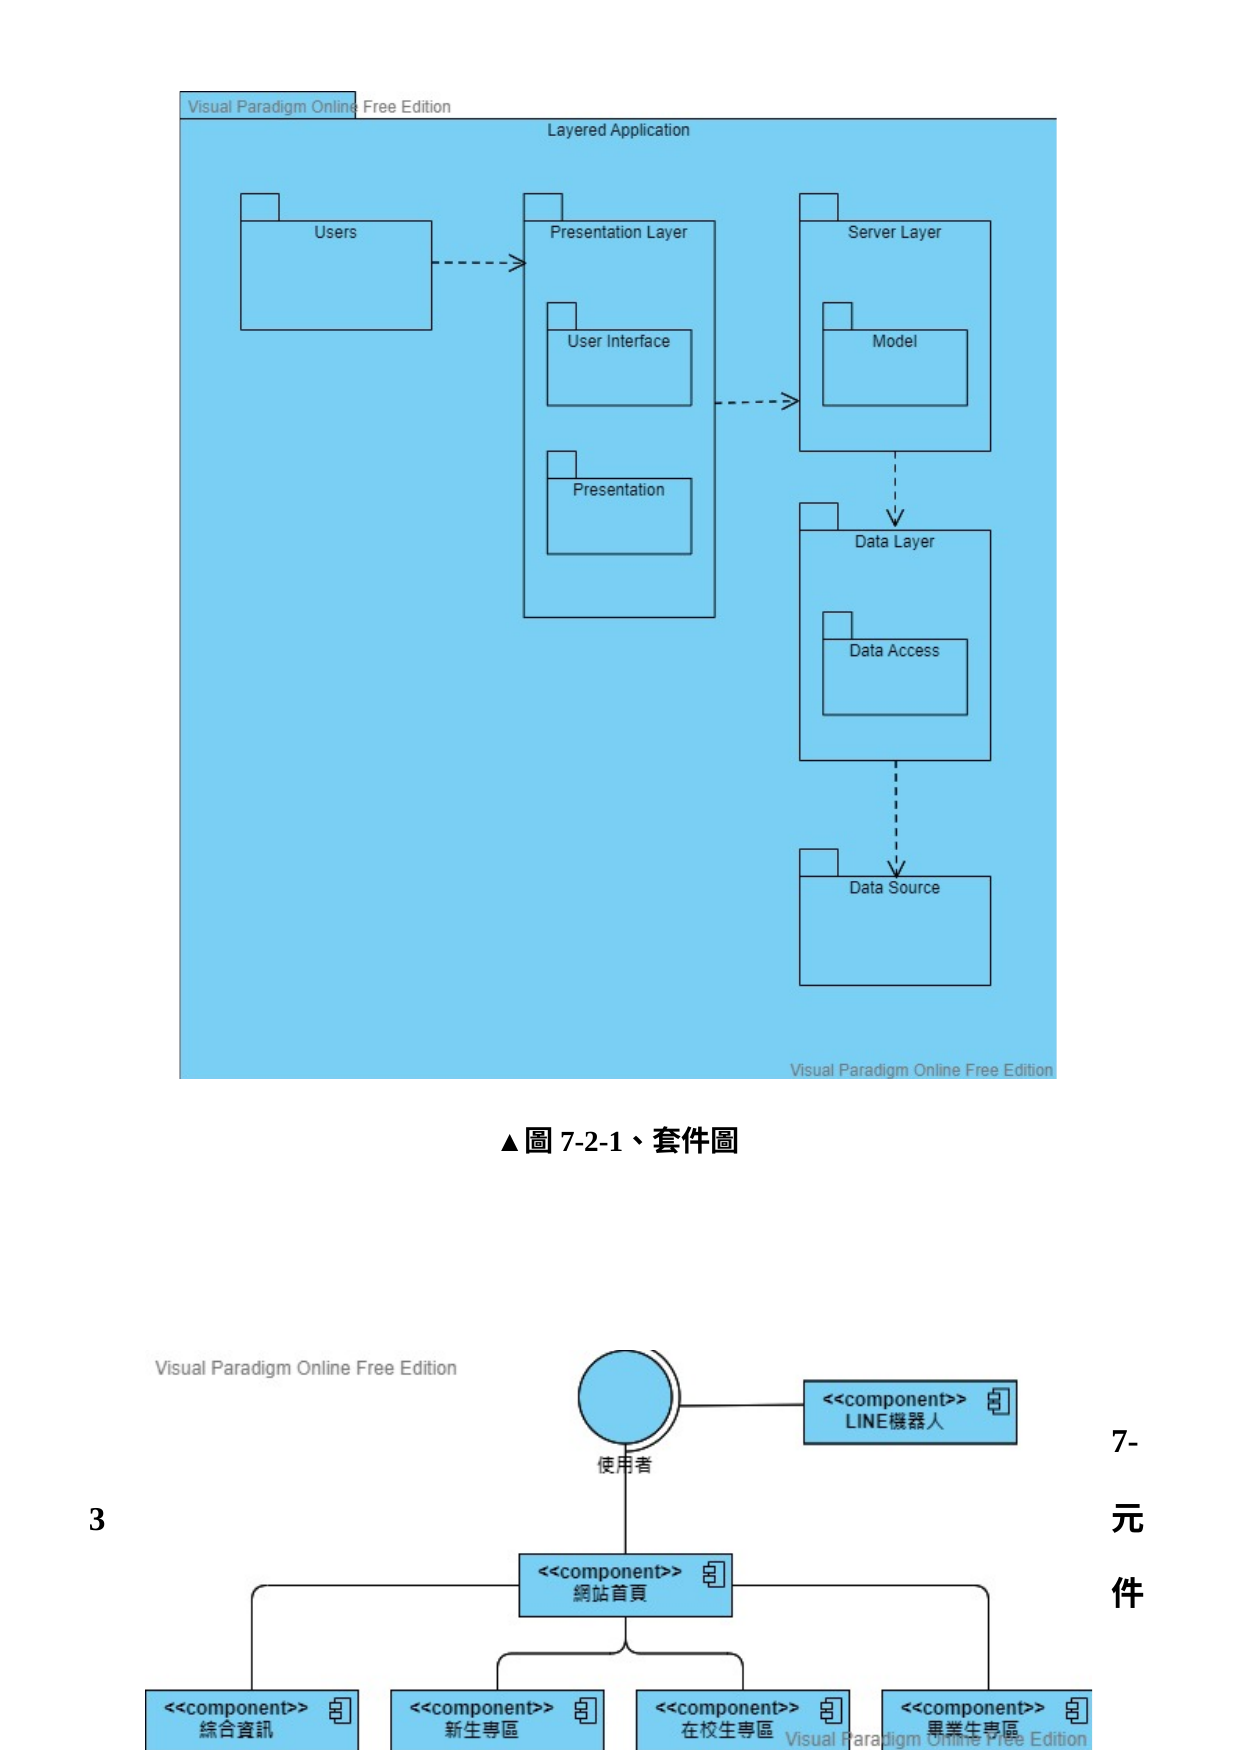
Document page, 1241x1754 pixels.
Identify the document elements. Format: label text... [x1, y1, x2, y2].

picture [179, 91, 1058, 1079]
text 7-3 元件圖 (Component diagram) [89, 1403, 145, 1628]
text 7-3 元件圖 (Component diagram) [1092, 1403, 1152, 1628]
picture [145, 1350, 1092, 1750]
